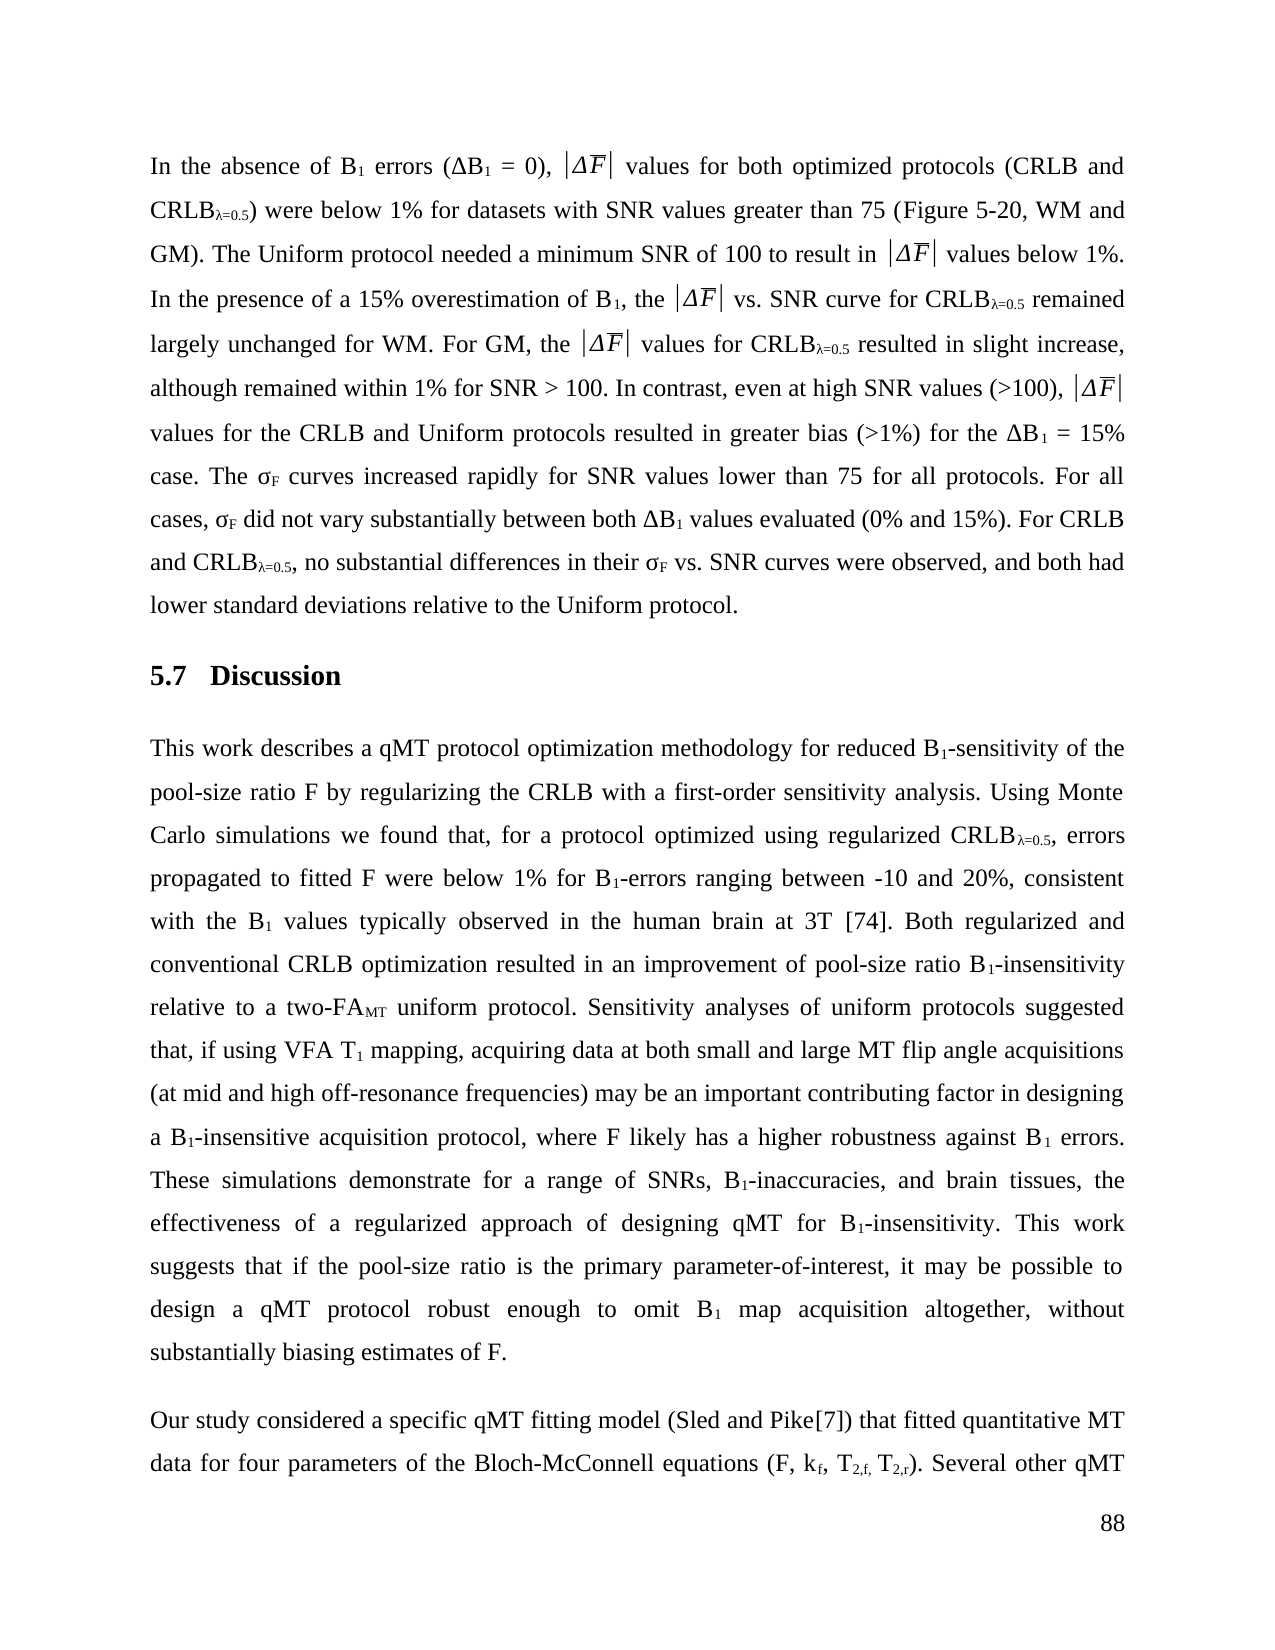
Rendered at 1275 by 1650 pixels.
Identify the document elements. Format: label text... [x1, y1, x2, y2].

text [150, 1405, 1125, 1477]
subtitle Discussion [150, 658, 1125, 692]
text This work describes a qMT protocol optimization methodology for reduced B1-sensitivity of the pool-size ratio F by regularizing the CRLB with a first-order sensitivity analysis. Using Monte Carlo simulations we found that, for a protocol optimized using regularized CRLBλ=0.5, errors propagated to fitted F were below 1% for B1-errors ranging between -10 and 20%, consistent with the B1 values typically observed in the human brain at 3T [74]. Both regularized and conventional CRLB optimization resulted in an improvement of pool-size ratio B1-insensitivity relative to a two-FAMT uniform protocol. Sensitivity analyses of uniform protocols suggested that, if using VFA T1 mapping, acquiring data at both small and large MT flip angle acquisitions (at mid and high off-resonance frequencies) may be an important contributing factor in designing a B1-insensitive acquisition protocol, where F likely has a higher robustness against B1 errors. These simulations demonstrate for a range of SNRs, B1-inaccuracies, and brain tissues, the effectiveness of a regularized approach of designing qMT for B1-insensitivity. This work suggests that if the pool-size ratio is the primary parameter-of-interest, it may be possible to design a qMT protocol robust enough to omit B1 map acquisition altogether, without substantially biasing estimates of F. [150, 733, 1125, 1366]
